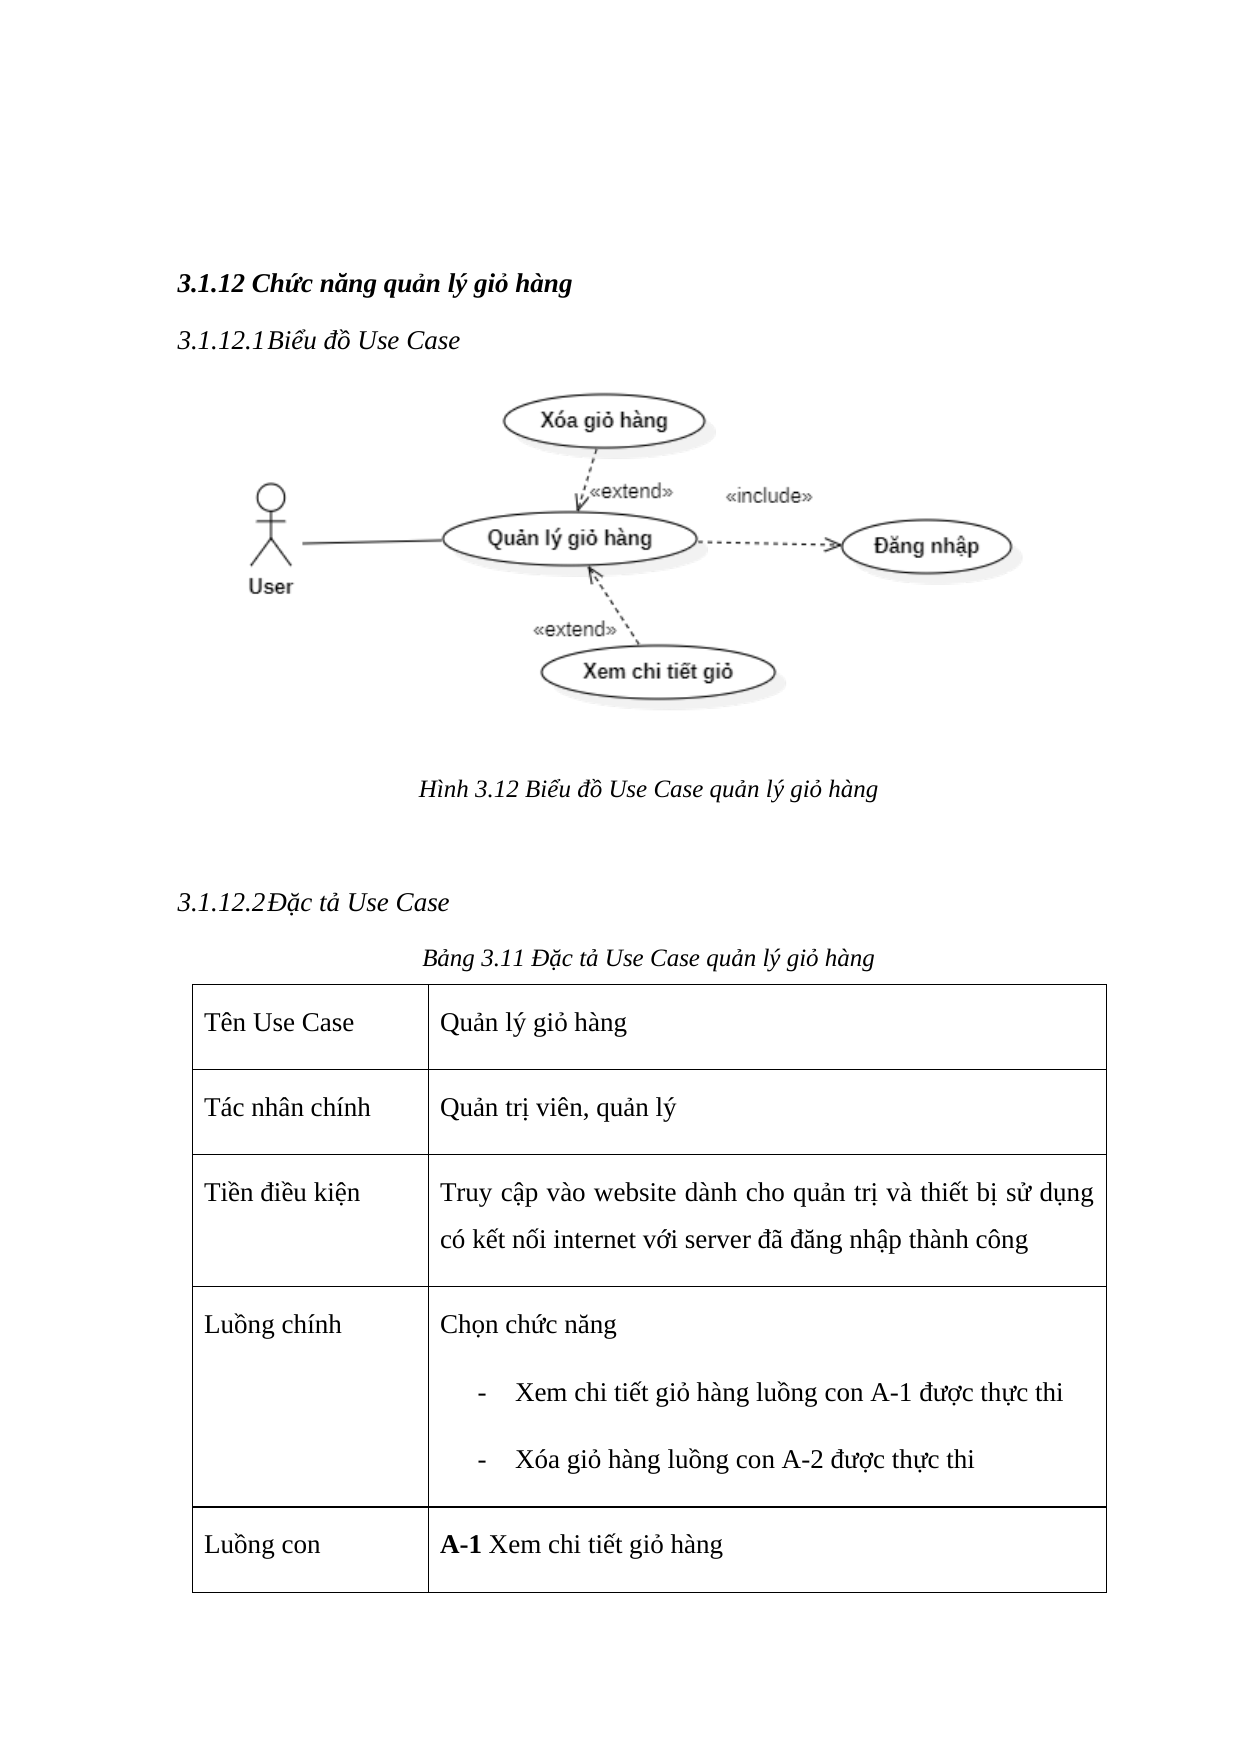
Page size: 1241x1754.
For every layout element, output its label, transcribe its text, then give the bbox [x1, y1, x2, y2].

picture [226, 380, 1074, 762]
subtitle Đặc tả Use Case [177, 887, 1122, 918]
subtitle Chức năng quản lý giỏ hàng [177, 268, 1122, 299]
table_cell Chọn chức năng Xem chi tiết giỏ hàng luồng con A-1 được thực thi Xóa giỏ hàng luồng con A-2 được thực thi [429, 1287, 1106, 1506]
table_cell Tiền điều kiện [193, 1155, 428, 1286]
table_cell Luồng con [193, 1508, 428, 1592]
table_cell Luồng chính [193, 1287, 428, 1506]
text Hình . Biểu đồ Use Case quản lý giỏ hàng [177, 774, 1122, 802]
table_header Tên Use Case [193, 985, 428, 1069]
text Bảng .11 Đặc tả Use Case quản lý giỏ hàng [177, 943, 1122, 971]
table_header Quản lý giỏ hàng [429, 985, 1106, 1069]
table_cell Truy cập vào website dành cho quản trị và thiết bị sử dụng có kết nối internet với server đã đăng nhập thành công [429, 1155, 1106, 1286]
subtitle Biểu đồ Use Case [177, 324, 1122, 355]
table_cell Tác nhân chính [193, 1070, 428, 1154]
table_cell Quản trị viên, quản lý [429, 1070, 1106, 1154]
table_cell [429, 1508, 1106, 1592]
